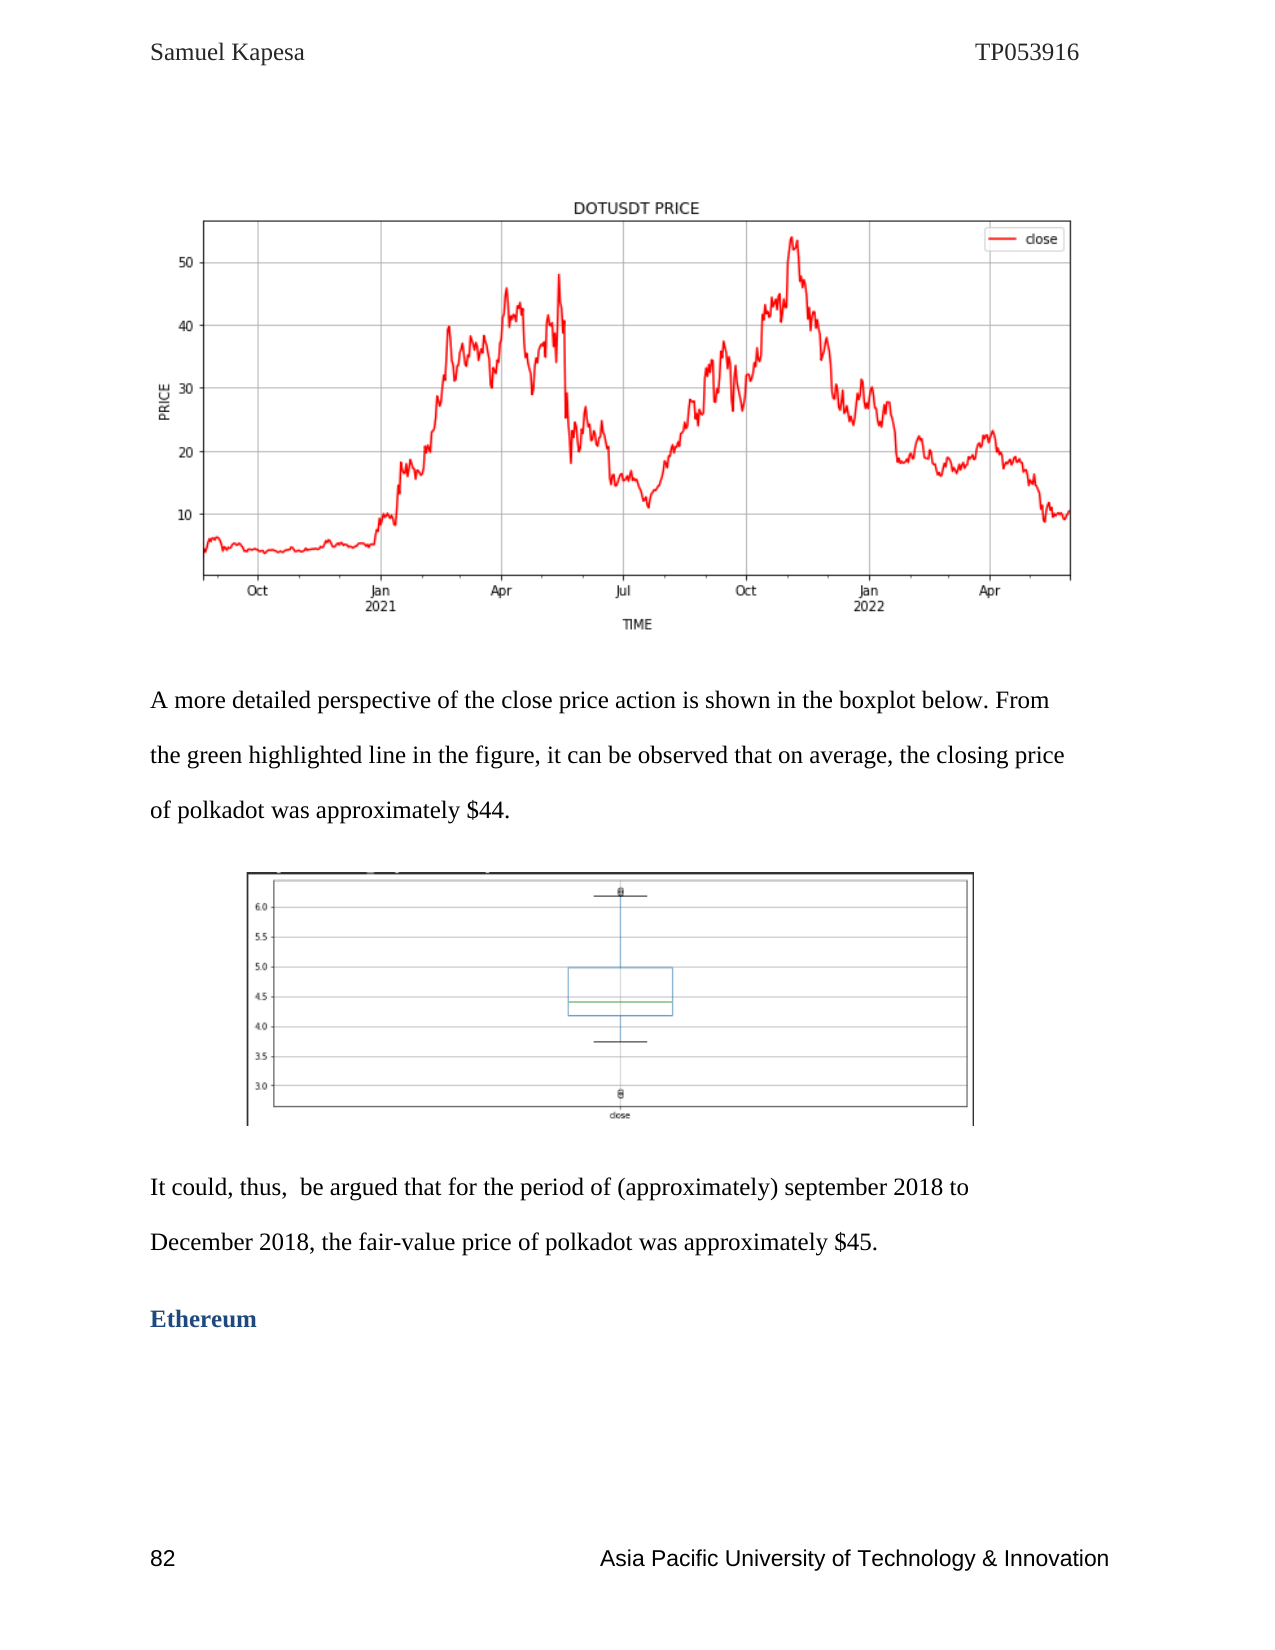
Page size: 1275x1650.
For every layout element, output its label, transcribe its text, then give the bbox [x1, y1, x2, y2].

picture [150, 192, 1079, 640]
text It could, thus, be argued that for the period of (approximately) september 2018 to December 2018, the fair-value price of polkadot was approximately $45. [150, 1172, 1071, 1256]
text Ethereum [150, 1304, 1071, 1333]
text A more detailed perspective of the close price action is shown in the boxplot below. From the green highlighted line in the figure, it can be observed that on average, the closing price of polkadot was approximately $44. [150, 685, 1071, 824]
picture [246, 872, 974, 1126]
